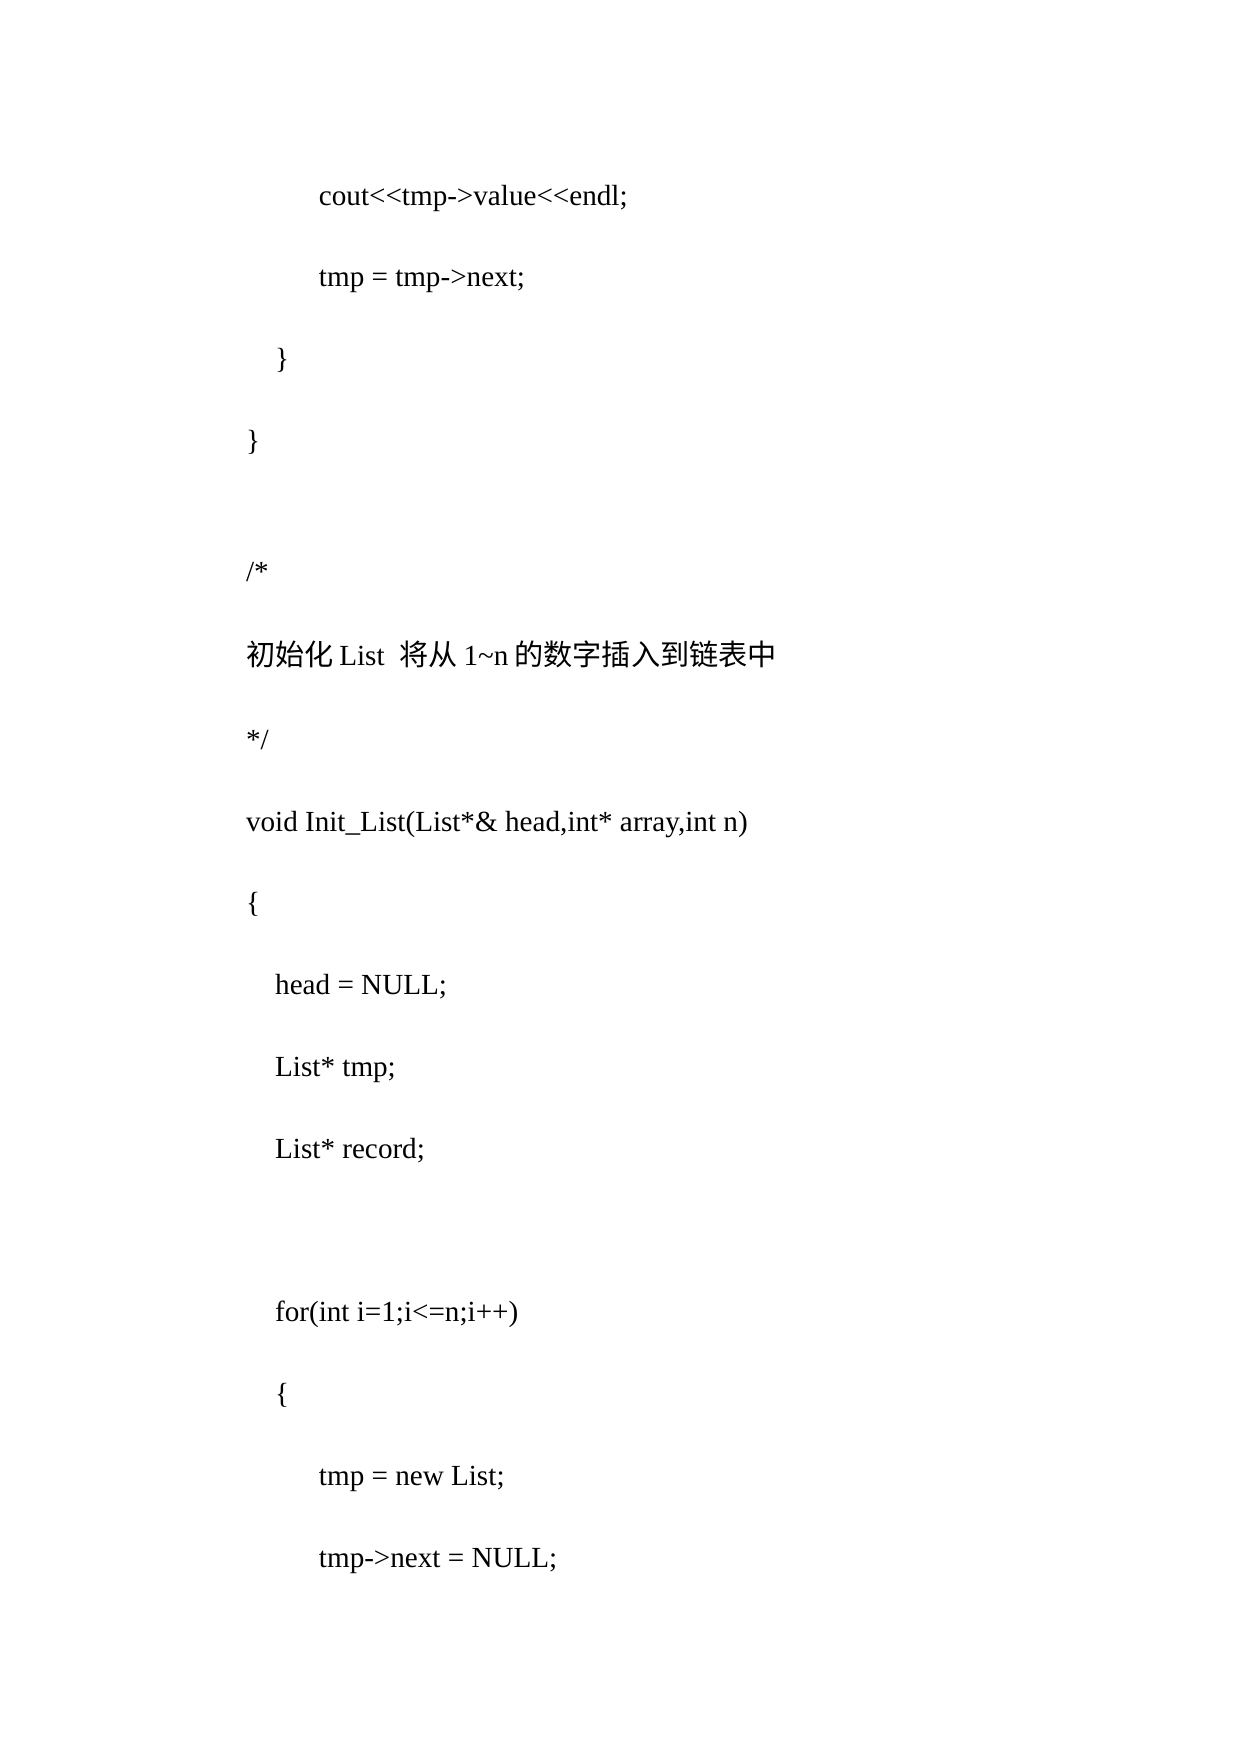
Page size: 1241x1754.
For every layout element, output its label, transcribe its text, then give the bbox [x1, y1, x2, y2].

text cout<<tmp->value<<endl; [246, 162, 1053, 227]
text /* [246, 538, 1053, 603]
text { [246, 1360, 1053, 1425]
text */ [246, 706, 1053, 771]
text } [246, 326, 1053, 391]
text head = NULL; [246, 952, 1053, 1017]
text { [246, 870, 1053, 935]
text for(int i=1;i<=n;i++) [246, 1279, 1053, 1344]
text 初始化List 将从1~n的数字插入到链表中 [246, 620, 1053, 685]
text } [246, 407, 1053, 472]
text void Init_List(List*& head,int* array,int n) [246, 788, 1053, 853]
text tmp->next = NULL; [246, 1524, 1053, 1589]
text List* tmp; [246, 1033, 1053, 1098]
text List* record; [246, 1115, 1053, 1180]
text tmp = tmp->next; [246, 244, 1053, 309]
text tmp = new List; [246, 1442, 1053, 1507]
